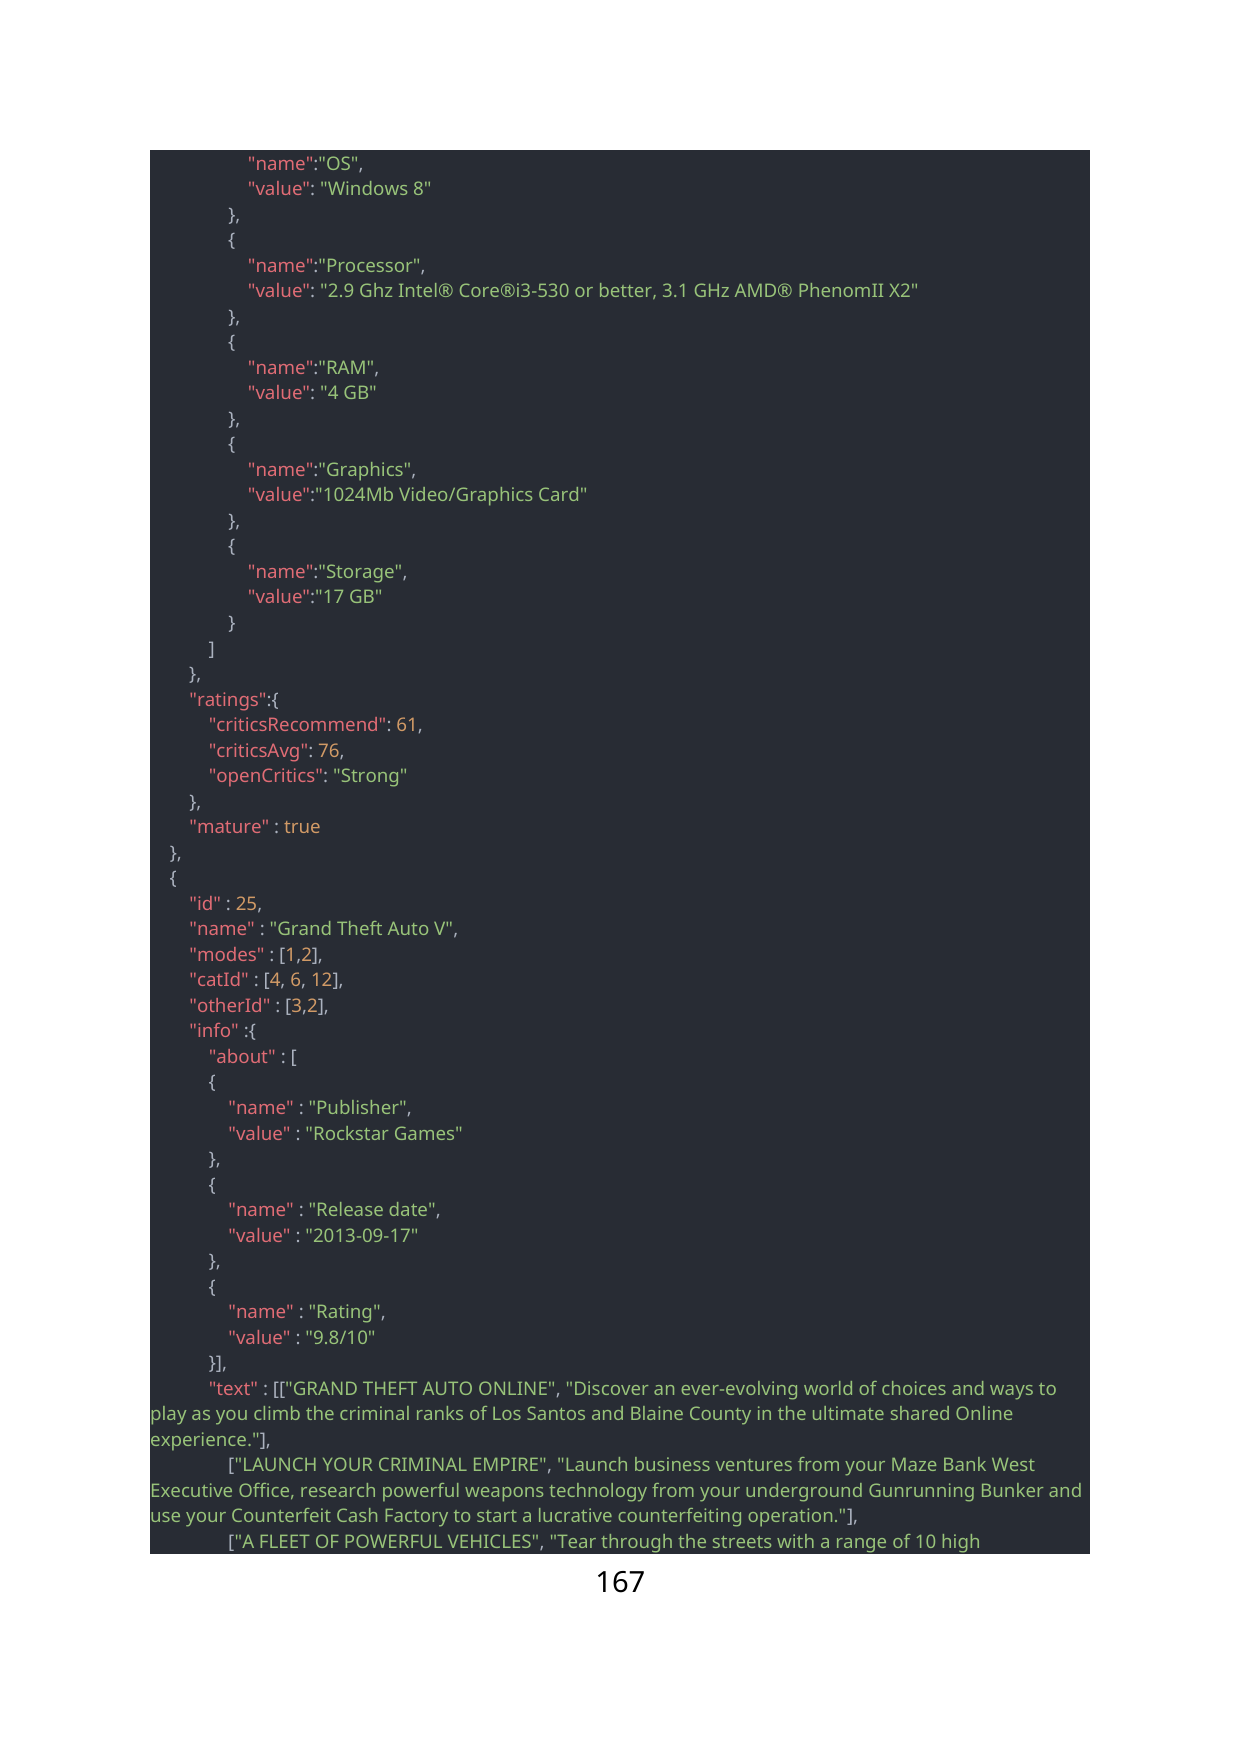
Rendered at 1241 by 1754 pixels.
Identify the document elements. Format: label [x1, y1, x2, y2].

text [150, 150, 1090, 1554]
